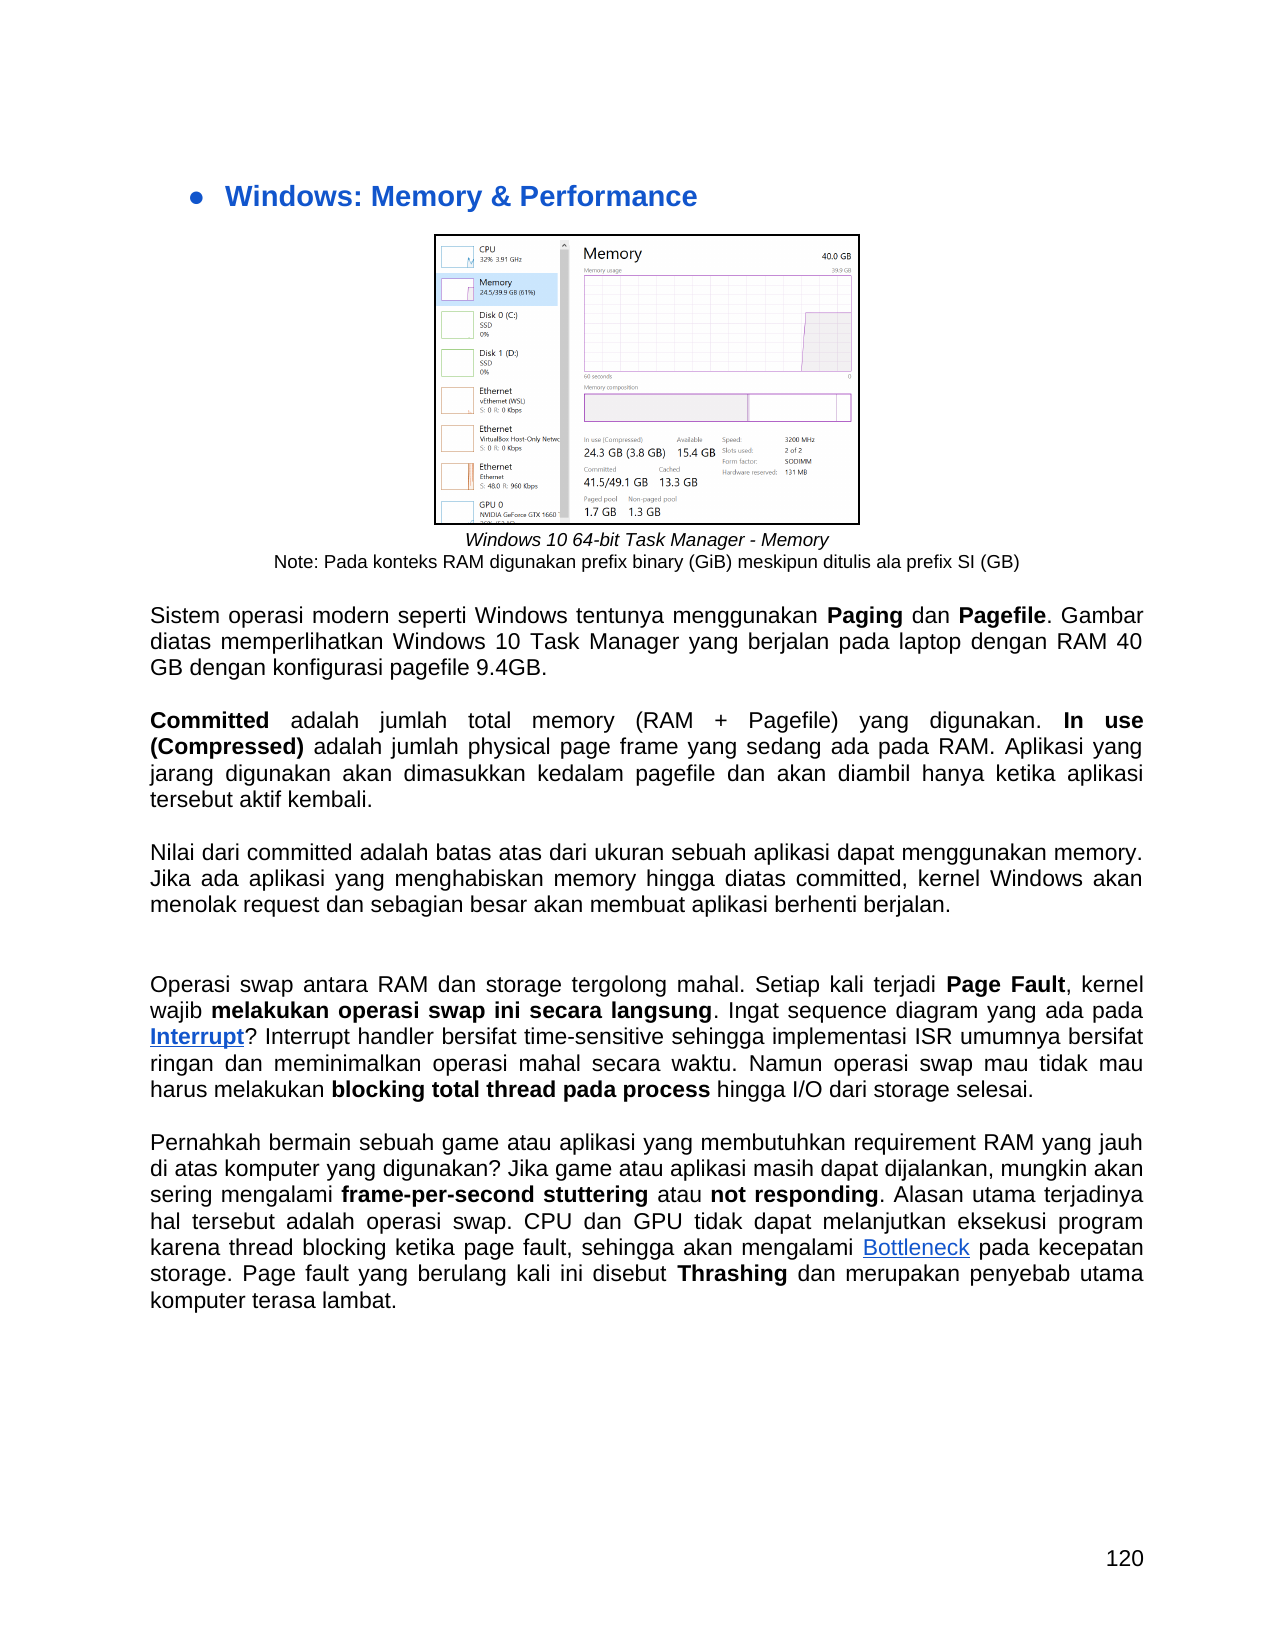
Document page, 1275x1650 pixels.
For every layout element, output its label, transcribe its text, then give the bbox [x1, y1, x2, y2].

text Note: Pada konteks RAM digunakan prefix binary (GiB) meskipun ditulis ala prefix SI (GB) [150, 550, 1144, 572]
text Nilai dari committed adalah batas atas dari ukuran sebuah aplikasi dapat menggunakan memory. Jika ada aplikasi yang menghabiskan memory hingga diatas committed, kernel Windows akan menolak request dan sebagian besar akan membuat aplikasi berhenti berjalan. [150, 839, 1144, 918]
text Operasi swap antara RAM dan storage tergolong mahal. Setiap kali terjadi Page Fault, kernel wajib melakukan operasi swap ini secara langsung. Ingat sequence diagram yang ada pada Interrupt? Interrupt handler bersifat time-sensitive sehingga implementasi ISR umumnya bersifat ringan dan meminimalkan operasi mahal secara waktu. Namun operasi swap mau tidak mau harus melakukan blocking total thread pada process hingga I/O dari storage selesai. [150, 971, 1144, 1102]
text Pernahkah bermain sebuah game atau aplikasi yang membutuhkan requirement RAM yang jauh di atas komputer yang digunakan? Jika game atau aplikasi masih dapat dijalankan, mungkin akan sering mengalami frame-per-second stuttering atau not responding. Alasan utama terjadinya hal tersebut adalah operasi swap. CPU dan GPU tidak dapat melanjutkan eksekusi program karena thread blocking ketika page fault, sehingga akan mengalami Bottleneck pada kecepatan storage. Page fault yang berulang kali ini disebut Thrashing dan merupakan penyebab utama komputer terasa lambat. [150, 1129, 1144, 1313]
text Sistem operasi modern seperti Windows tentunya menggunakan Paging dan Pagefile. Gambar diatas memperlihatkan Windows 10 Task Manager yang berjalan pada laptop dengan RAM 40 GB dengan konfigurasi pagefile 9.4GB. [150, 602, 1144, 681]
text Windows 10 64-bit Task Manager - Memory [150, 529, 1144, 550]
text Committed adalah jumlah total memory (RAM + Pagefile) yang digunakan. In use (Compressed) adalah jumlah physical page frame yang sedang ada pada RAM. Aplikasi yang jarang digunakan akan dimasukkan kedalam pagefile dan akan diambil hanya ketika aplikasi tersebut aktif kembali. [150, 707, 1144, 812]
subtitle Windows: Memory & Performance [187, 179, 1144, 213]
picture [436, 236, 858, 523]
